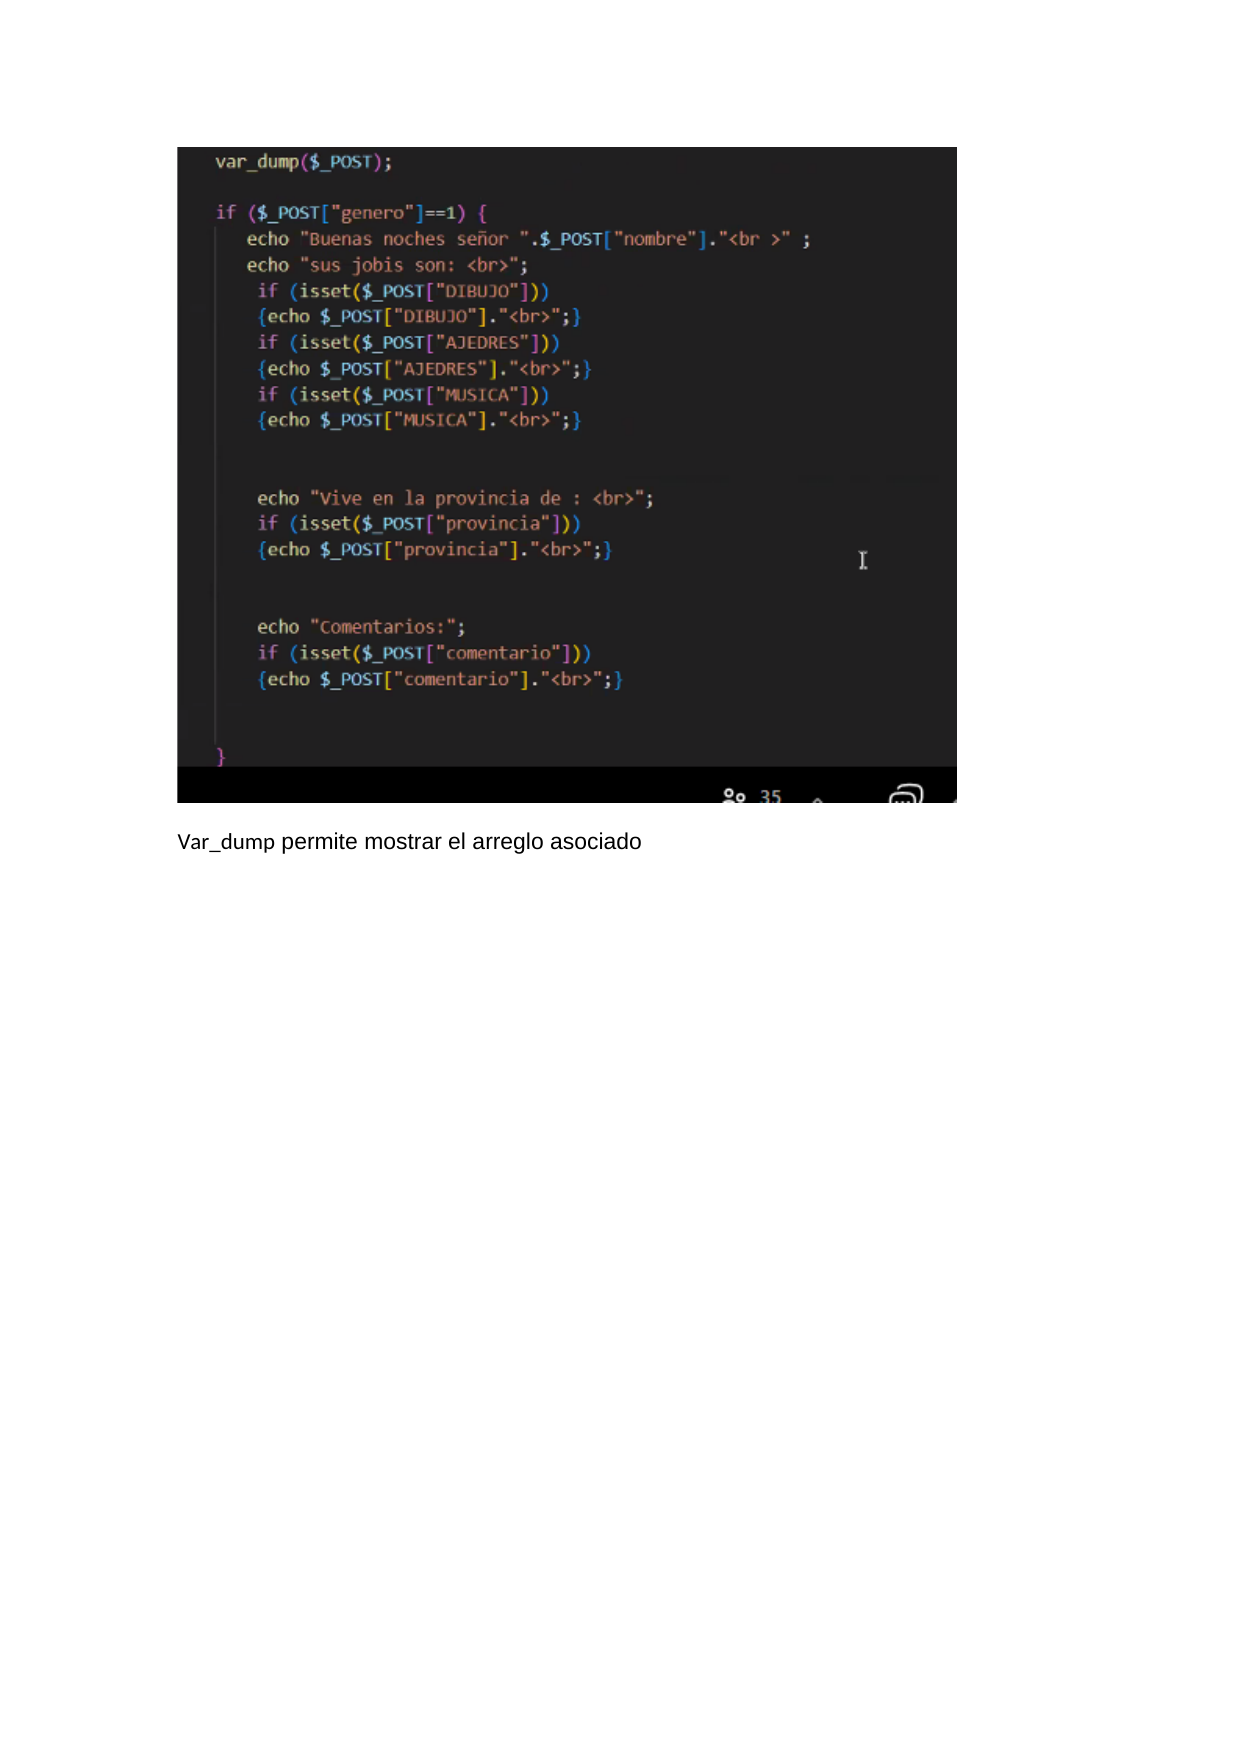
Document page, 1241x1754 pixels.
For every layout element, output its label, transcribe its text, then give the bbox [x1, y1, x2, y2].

text Var_dump permite mostrar el arreglo asociado [177, 827, 1063, 855]
picture [177, 147, 957, 803]
